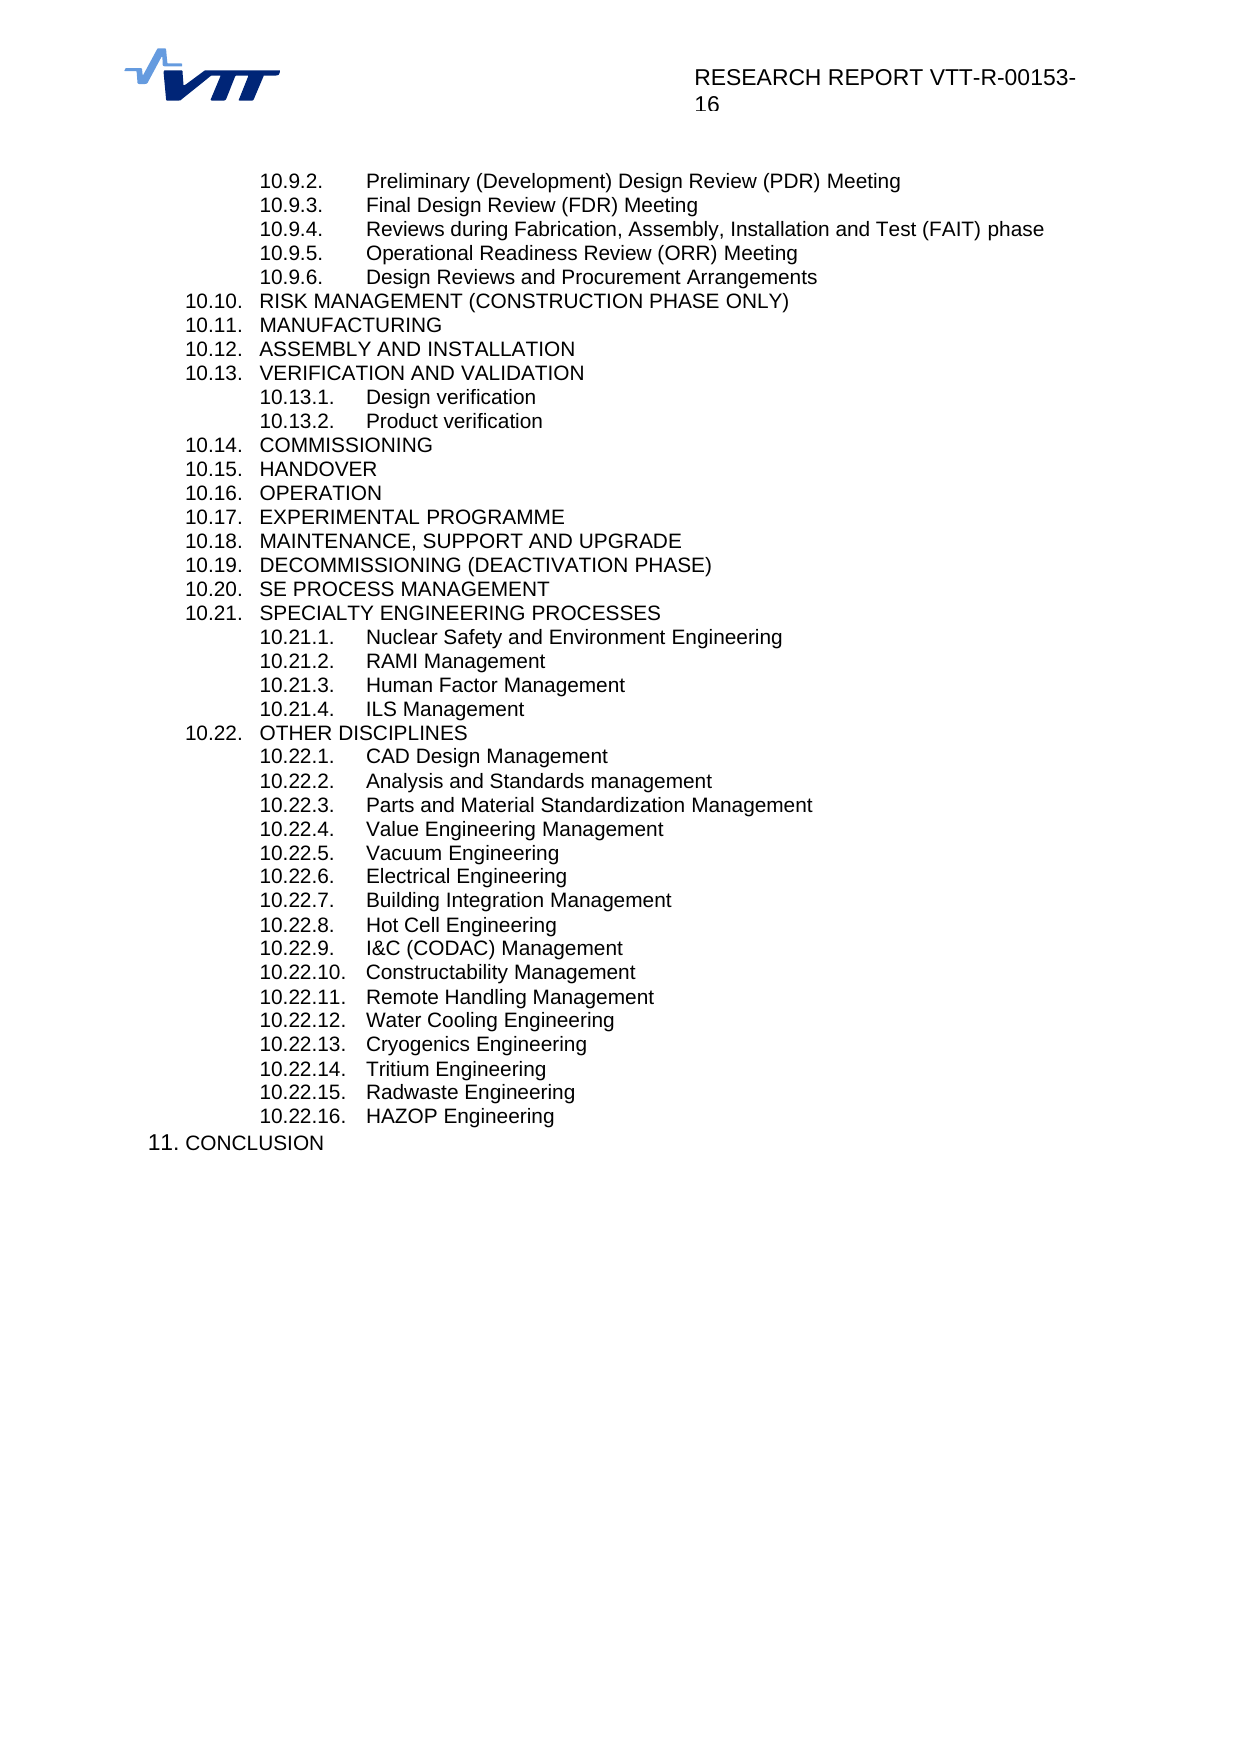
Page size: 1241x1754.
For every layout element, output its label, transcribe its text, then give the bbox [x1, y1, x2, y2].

list Cryogenics Engineering [259, 1033, 1121, 1057]
list Operational Readiness Review (ORR) Meeting [259, 241, 1121, 265]
list Human Factor Management [259, 673, 1121, 697]
list MAINTENANCE, SUPPORT AND UPGRADE [185, 529, 1121, 553]
list ILS Management [259, 697, 1121, 721]
list RAMI Management [259, 649, 1121, 673]
list EXPERIMENTAL PROGRAMME [185, 505, 1121, 529]
list Final Design Review (FDR) Meeting [259, 193, 1121, 217]
list Tritium Engineering [259, 1057, 1121, 1081]
list SPECIALTY ENGINEERING PROCESSES [185, 601, 1121, 625]
list ASSEMBLY AND INSTALLATION [185, 337, 1121, 361]
list Constructability Management [259, 961, 1121, 984]
list Water Cooling Engineering [259, 1009, 1121, 1033]
list Analysis and Standards management [259, 769, 1121, 793]
list Value Engineering Management [259, 817, 1121, 841]
list Radwaste Engineering [259, 1081, 1121, 1104]
list OPERATION [185, 481, 1121, 505]
list OTHER DISCIPLINES [185, 721, 1121, 745]
list COMMISSIONING [185, 433, 1121, 457]
list Vacuum Engineering [259, 841, 1121, 865]
list Preliminary (Development) Design Review (PDR) Meeting [259, 169, 1121, 193]
list DECOMMISSIONING (DEACTIVATION PHASE) [185, 553, 1121, 577]
list Building Integration Management [259, 889, 1121, 913]
list VERIFICATION AND VALIDATION [185, 361, 1121, 385]
list Electrical Engineering [259, 865, 1121, 889]
list Design verification [259, 385, 1121, 409]
list Hot Cell Engineering [259, 913, 1121, 937]
list Reviews during Fabrication, Assembly, Installation and Test (FAIT) phase [259, 217, 1121, 241]
list CAD Design Management [259, 745, 1121, 769]
list Product verification [259, 409, 1121, 433]
list SE PROCESS MANAGEMENT [185, 577, 1121, 601]
list HANDOVER [185, 457, 1121, 481]
list I&C (CODAC) Management [259, 937, 1121, 961]
list CONCLUSION [148, 1129, 1121, 1155]
list Nuclear Safety and Environment Engineering [259, 625, 1121, 649]
list Design Reviews and Procurement Arrangements [259, 265, 1121, 289]
list RISK MANAGEMENT (CONSTRUCTION PHASE ONLY) [185, 289, 1121, 313]
list Parts and Material Standardization Management [259, 793, 1121, 817]
list HAZOP Engineering [259, 1104, 1121, 1128]
list Remote Handling Management [259, 985, 1121, 1009]
list MANUFACTURING [185, 313, 1121, 337]
